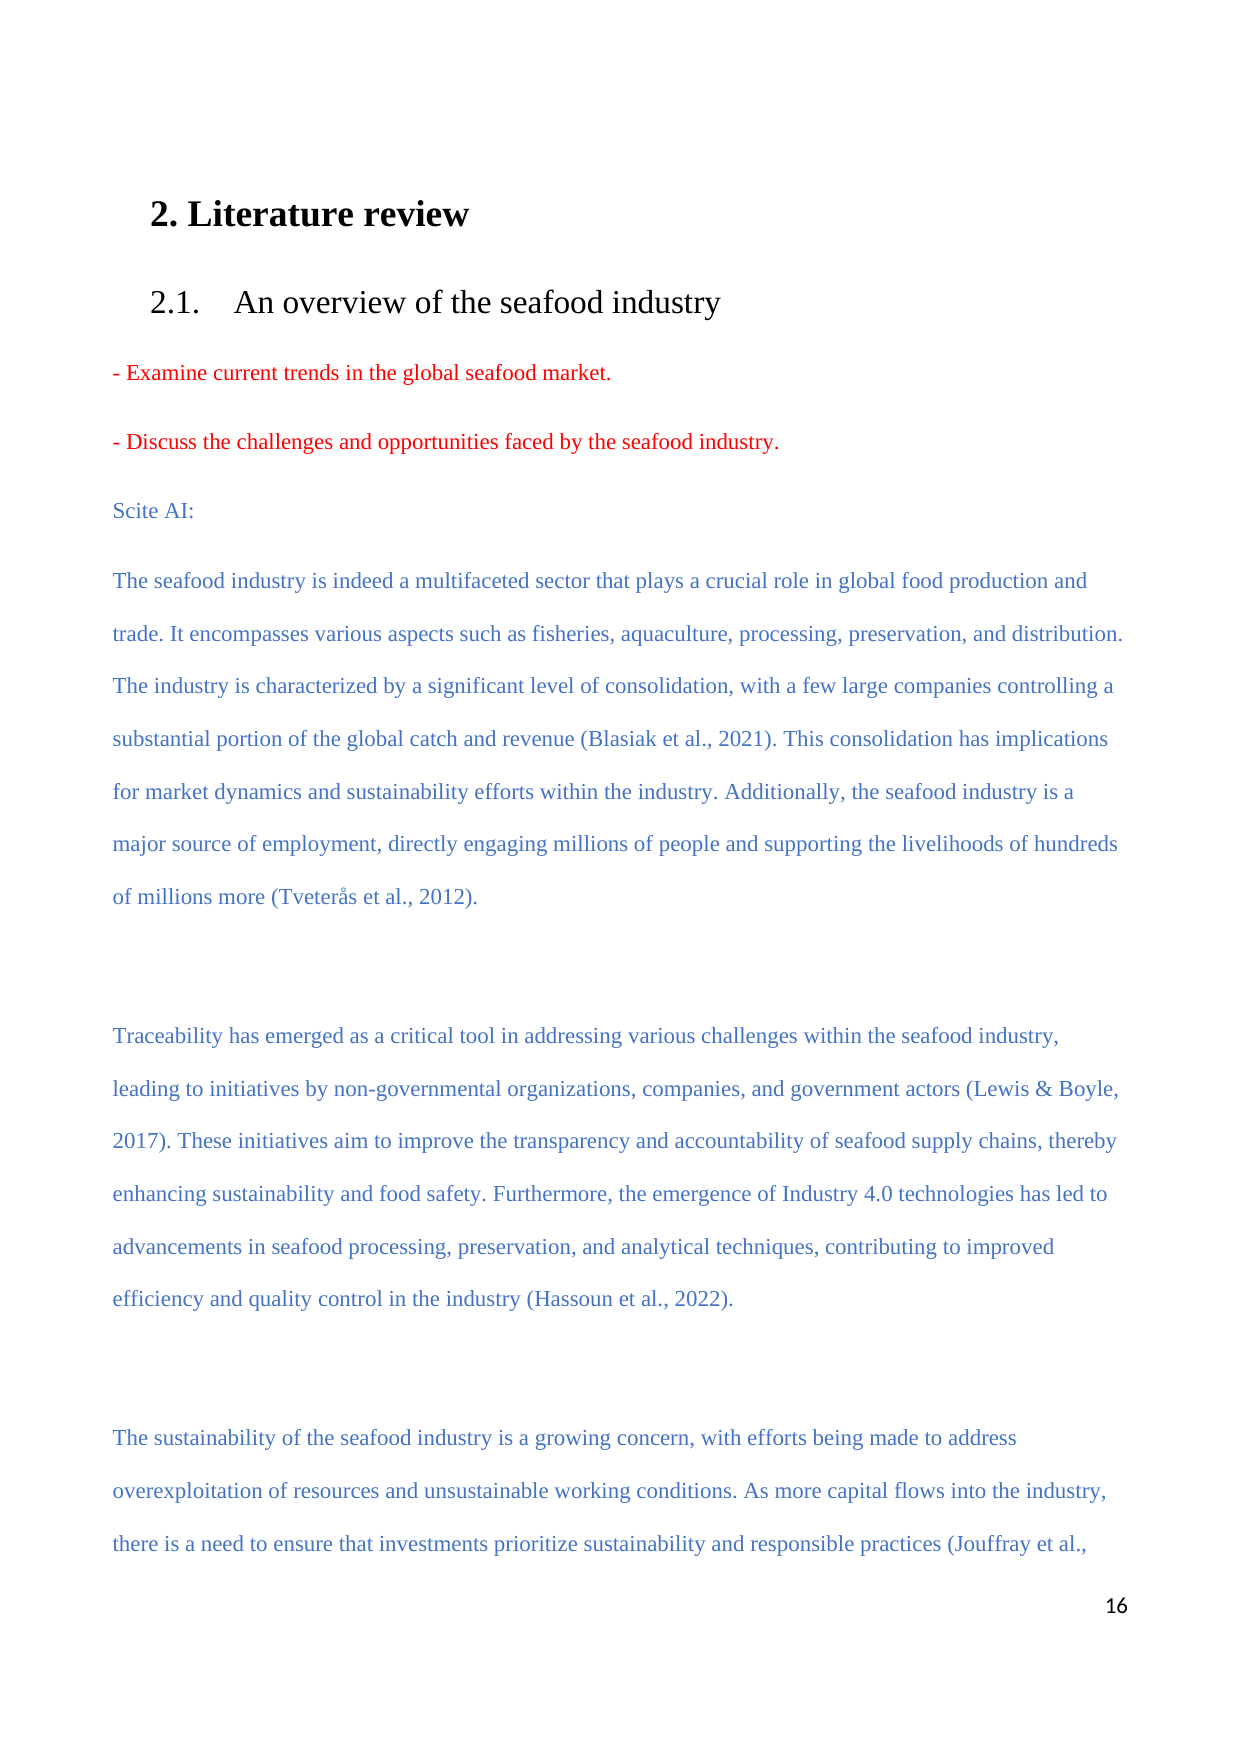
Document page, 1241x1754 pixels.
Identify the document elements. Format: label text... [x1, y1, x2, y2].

text - Examine current trends in the global seafood market. [112, 359, 1128, 385]
text - Discuss the challenges and opportunities faced by the seafood industry. [112, 428, 1128, 454]
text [112, 1424, 1128, 1556]
text Scite AI: [112, 497, 1128, 524]
text Traceability has emerged as a critical tool in addressing various challenges within the seafood industry, leading to initiatives by non-governmental organizations, companies, and government actors (Lewis & Boyle, 2017). These initiatives aim to improve the transparency and accountability of seafood supply chains, thereby enhancing sustainability and food safety. Furthermore, the emergence of Industry 4.0 technologies has led to advancements in seafood processing, preservation, and analytical techniques, contributing to improved efficiency and quality control in the industry (Hassoun et al., 2022). [112, 1022, 1128, 1312]
subtitle An overview of the seafood industry [150, 282, 1128, 320]
subtitle Literature review [150, 192, 1128, 235]
text The seafood industry is indeed a multifaceted sector that plays a crucial role in global food production and trade. It encompasses various aspects such as fisheries, aquaculture, processing, preservation, and distribution. The industry is characterized by a significant level of consolidation, with a few large companies controlling a substantial portion of the global catch and revenue (Blasiak et al., 2021). This consolidation has implications for market dynamics and sustainability efforts within the industry. Additionally, the seafood industry is a major source of employment, directly engaging millions of people and supporting the livelihoods of hundreds of millions more (Tveterås et al., 2012). [112, 567, 1128, 909]
